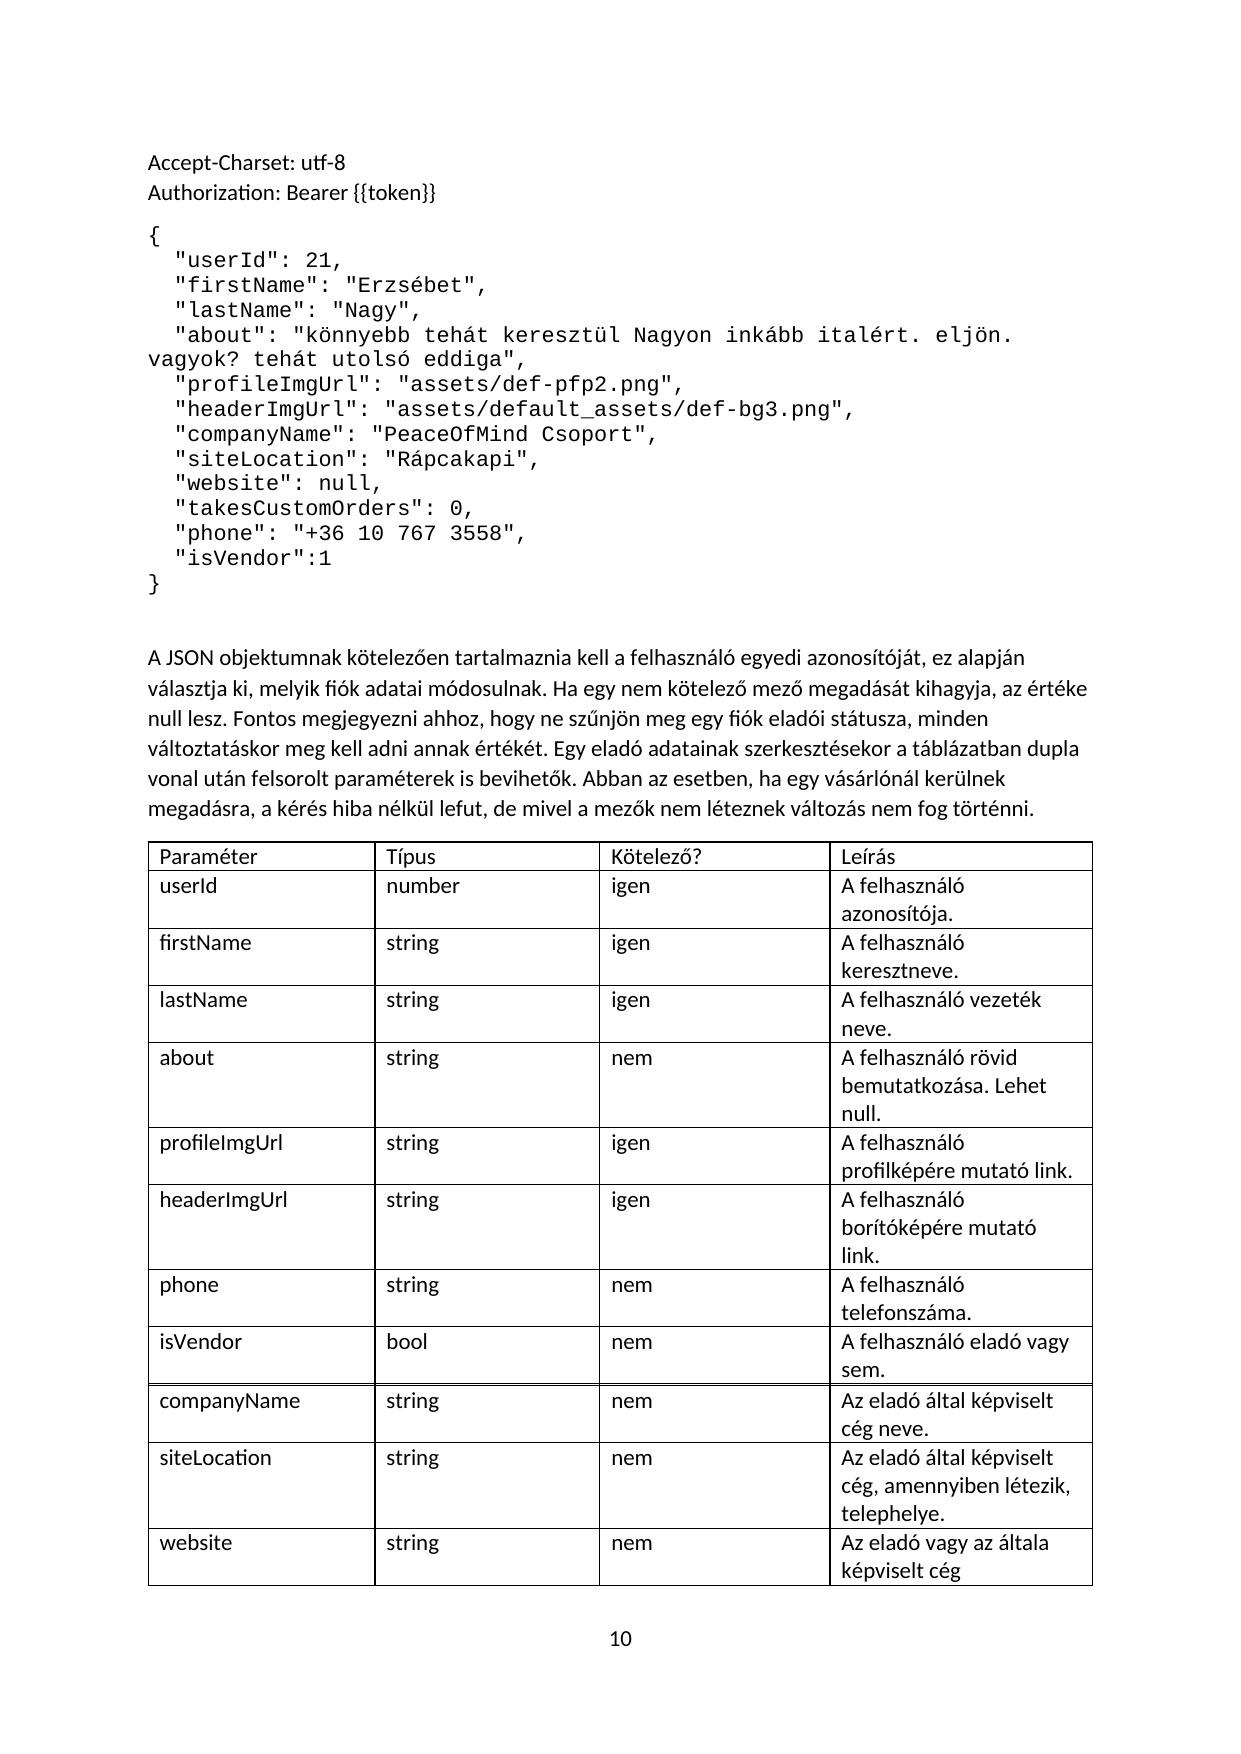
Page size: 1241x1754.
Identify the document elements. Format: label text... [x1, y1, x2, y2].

table_cell string [376, 1185, 599, 1269]
text "about": "könnyebb tehát keresztül Nagyon inkább italért. eljön. vagyok? tehát utolsó eddiga", [148, 324, 1093, 373]
table_cell string [376, 1529, 599, 1584]
table_header Paraméter [149, 843, 374, 870]
table_cell nem [600, 1529, 829, 1584]
table_cell phone [149, 1270, 374, 1326]
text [148, 148, 1093, 206]
table_cell igen [600, 1128, 829, 1184]
table_cell string [376, 1128, 599, 1184]
table_cell igen [600, 986, 829, 1042]
table_cell about [149, 1043, 374, 1127]
table_cell A felhasználó telefonszáma. [831, 1270, 1092, 1326]
text "isVendor":1 [148, 547, 1093, 572]
table_cell A felhasználó keresztneve. [831, 929, 1092, 984]
text "companyName": "PeaceOfMind Csoport", [148, 423, 1093, 448]
table_cell A felhasználó borítóképére mutató link. [831, 1185, 1092, 1269]
table_cell igen [600, 929, 829, 984]
table_cell headerImgUrl [149, 1185, 374, 1269]
text A JSON objektumnak kötelezően tartalmaznia kell a felhasználó egyedi azonosítóját, ez alapján választja ki, melyik fiók adatai módosulnak. Ha egy nem kötelező mező megadását kihagyja, az értéke null lesz. Fontos megjegyezni ahhoz, hogy ne szűnjön meg egy fiók eladói státusza, minden változtatáskor meg kell adni annak értékét. Egy eladó adatainak szerkesztésekor a táblázatban dupla vonal után felsorolt paraméterek is bevihetők. Abban az esetben, ha egy vásárlónál kerülnek megadásra, a kérés hiba nélkül lefut, de mivel a mezők nem léteznek változás nem fog történni. [148, 643, 1093, 822]
table_cell nem [600, 1327, 829, 1383]
table_cell nem [600, 1443, 829, 1527]
table_cell nem [600, 1043, 829, 1127]
text { [148, 225, 1093, 249]
table_cell igen [600, 1185, 829, 1269]
table_header Kötelező? [600, 843, 829, 870]
table_cell companyName [149, 1386, 374, 1442]
table_cell string [376, 1270, 599, 1326]
text "lastName": "Nagy", [148, 299, 1093, 324]
text } [148, 572, 1093, 597]
text "profileImgUrl": "assets/def-pfp2.png", [148, 373, 1093, 398]
table_cell string [376, 1043, 599, 1127]
table_cell nem [600, 1270, 829, 1326]
table_cell profileImgUrl [149, 1128, 374, 1184]
table_cell nem [600, 1386, 829, 1442]
table_cell A felhasználó azonosítója. [831, 871, 1092, 927]
text "siteLocation": "Rápcakapi", [148, 448, 1093, 473]
table_cell siteLocation [149, 1443, 374, 1527]
table_cell website [149, 1529, 374, 1584]
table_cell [831, 1529, 1092, 1584]
table_cell isVendor [149, 1327, 374, 1383]
table_cell string [376, 1443, 599, 1527]
text "website": null, [148, 473, 1093, 497]
table_cell lastName [149, 986, 374, 1042]
text "firstName": "Erzsébet", [148, 274, 1093, 299]
text "userId": 21, [148, 249, 1093, 274]
table_cell firstName [149, 929, 374, 984]
table_cell A felhasználó profilképére mutató link. [831, 1128, 1092, 1184]
table_header Leírás [831, 843, 1092, 870]
table_cell A felhasználó eladó vagy sem. [831, 1327, 1092, 1383]
table_cell A felhasználó rövid bemutatkozása. Lehet null. [831, 1043, 1092, 1127]
table_cell Az eladó által képviselt cég neve. [831, 1386, 1092, 1442]
table_cell userId [149, 871, 374, 927]
text "headerImgUrl": "assets/default_assets/def-bg3.png", [148, 398, 1093, 423]
text "takesCustomOrders": 0, [148, 497, 1093, 522]
table_cell A felhasználó vezeték neve. [831, 986, 1092, 1042]
table_cell number [376, 871, 599, 927]
table_cell Az eladó által képviselt cég, amennyiben létezik, telephelye. [831, 1443, 1092, 1527]
table_cell string [376, 929, 599, 984]
text "phone": "+36 10 767 3558", [148, 522, 1093, 547]
table_cell string [376, 986, 599, 1042]
table_cell igen [600, 871, 829, 927]
table_cell string [376, 1386, 599, 1442]
table_cell bool [376, 1327, 599, 1383]
table_header Típus [376, 843, 599, 870]
